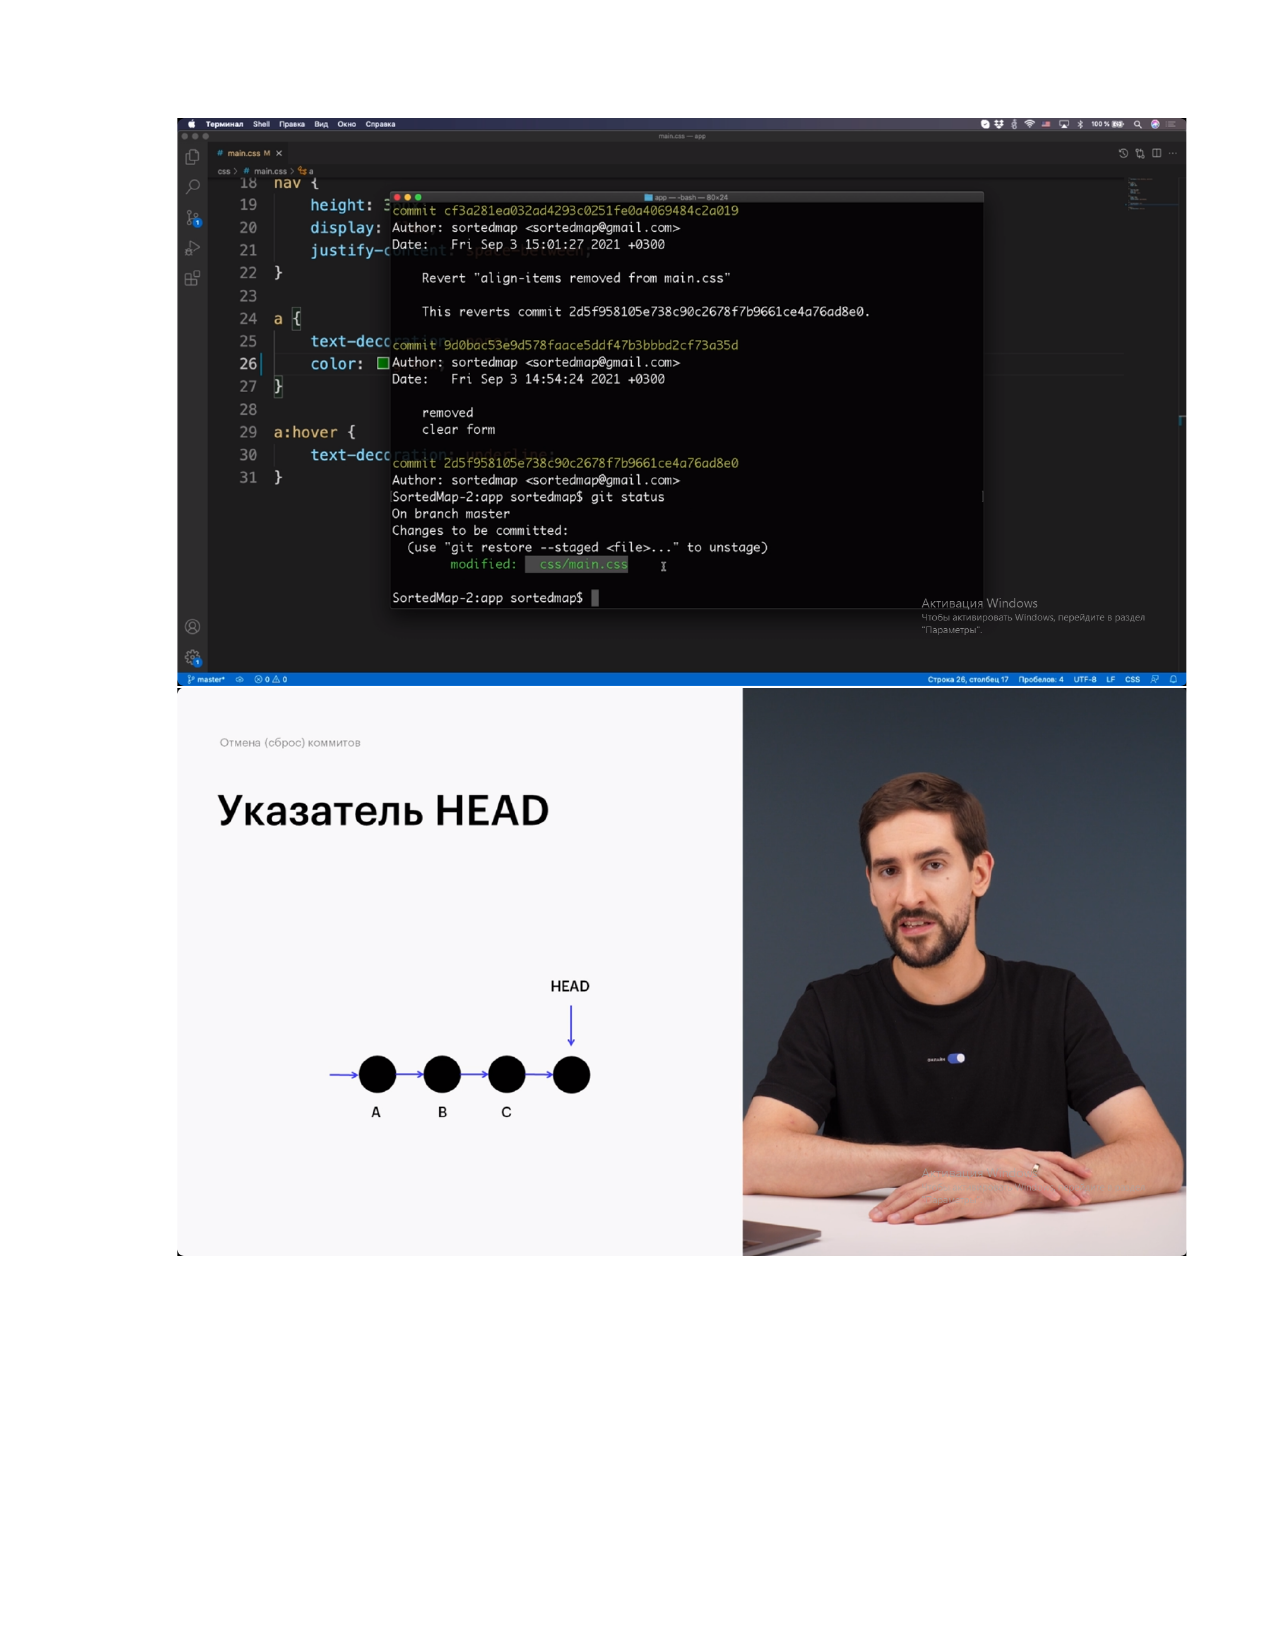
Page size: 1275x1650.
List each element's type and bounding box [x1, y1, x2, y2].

picture [177, 688, 1187, 1256]
picture [177, 118, 1187, 686]
